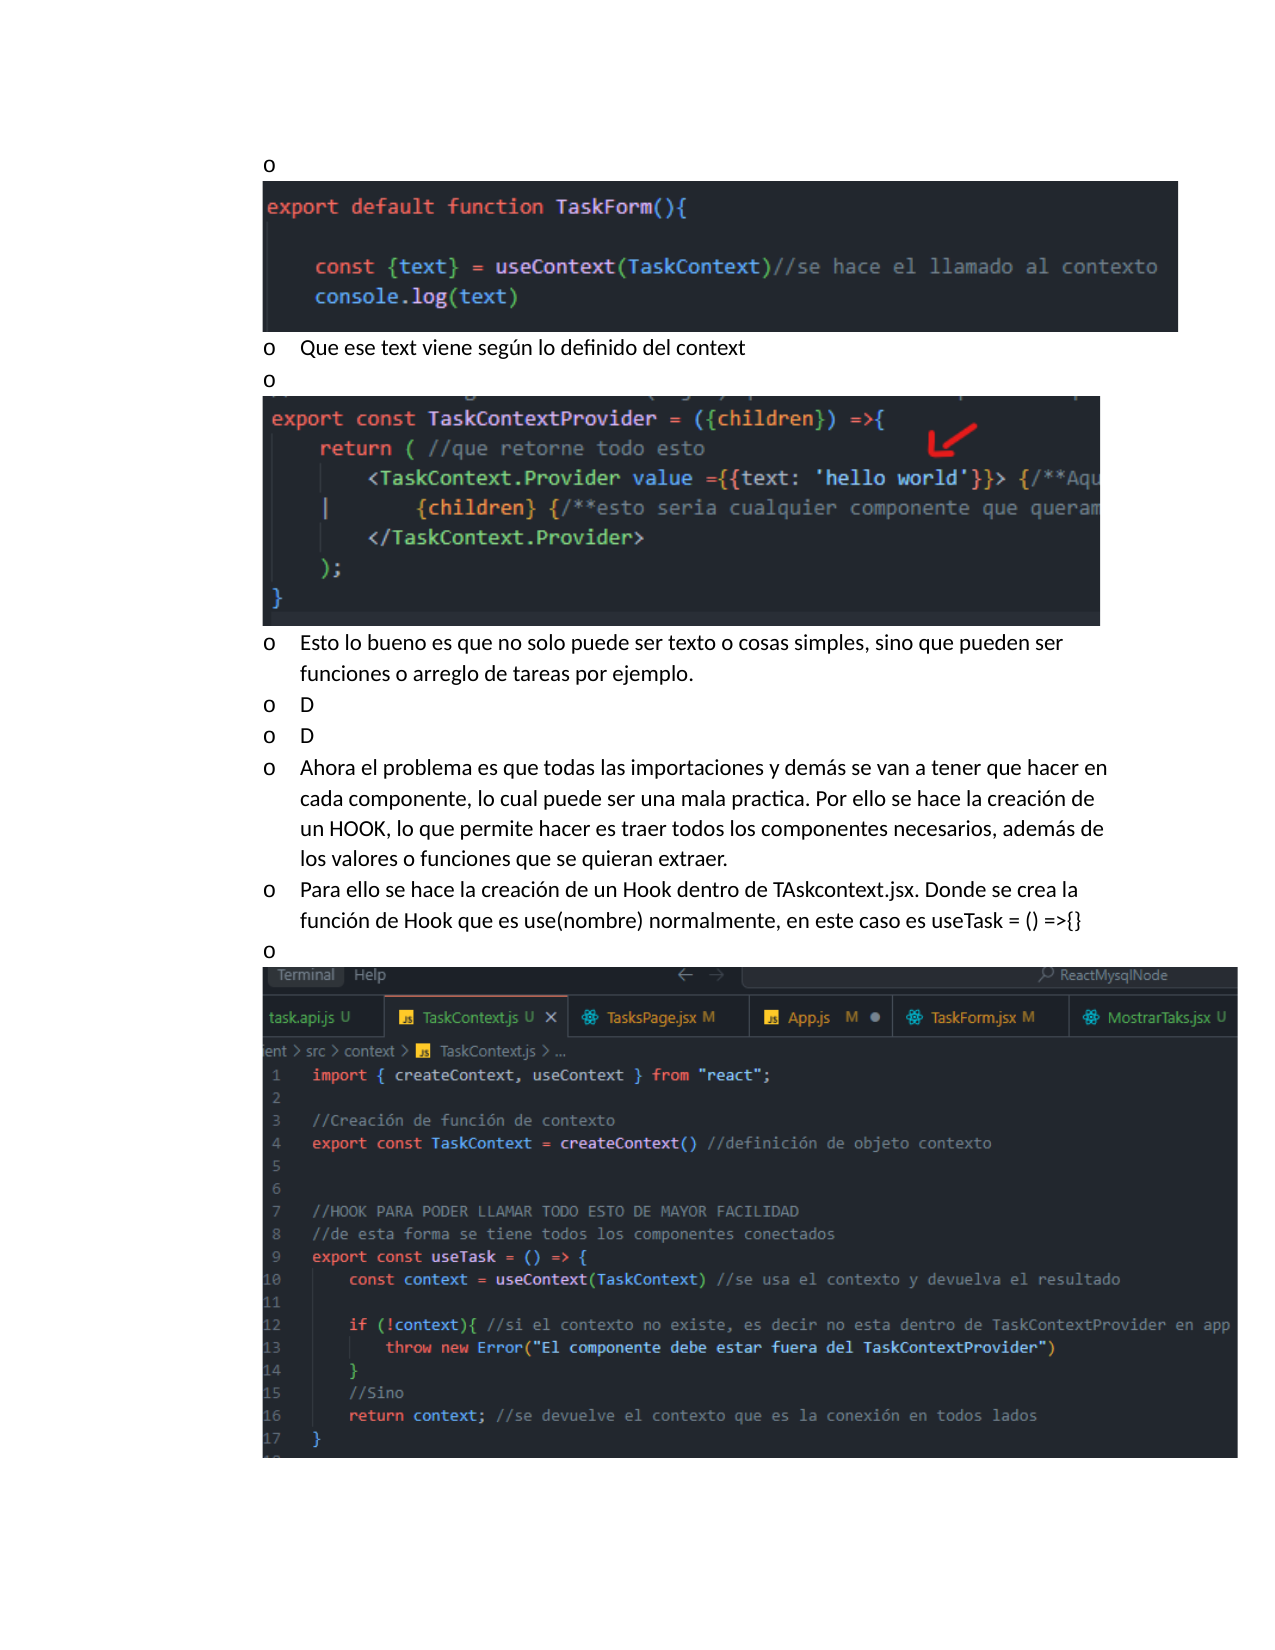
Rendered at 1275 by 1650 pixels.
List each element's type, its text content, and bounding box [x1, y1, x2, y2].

list D [262, 690, 1125, 719]
picture [262, 396, 1100, 626]
list Que ese text viene según lo definido del context [262, 333, 1125, 363]
list D [262, 721, 1125, 750]
list Esto lo bueno es que no solo puede ser texto o cosas simples, sino que pueden ser funciones o arreglo de tareas por ejemplo. [262, 628, 1125, 688]
list Ahora el problema es que todas las importaciones y demás se van a tener que hacer en cada componente, lo cual puede ser una mala practica. Por ello se hace la creación de un HOOK, lo que permite hacer es traer todos los componentes necesarios, además de los valores o funciones que se quieran extraer. [262, 753, 1125, 872]
list Para ello se hace la creación de un Hook dentro de TAskcontext.jsx. Donde se crea la función de Hook que es use(nombre) normalmente, en este caso es useTask = () =>{} [262, 875, 1125, 934]
picture [262, 967, 1238, 1458]
picture [262, 181, 1179, 332]
